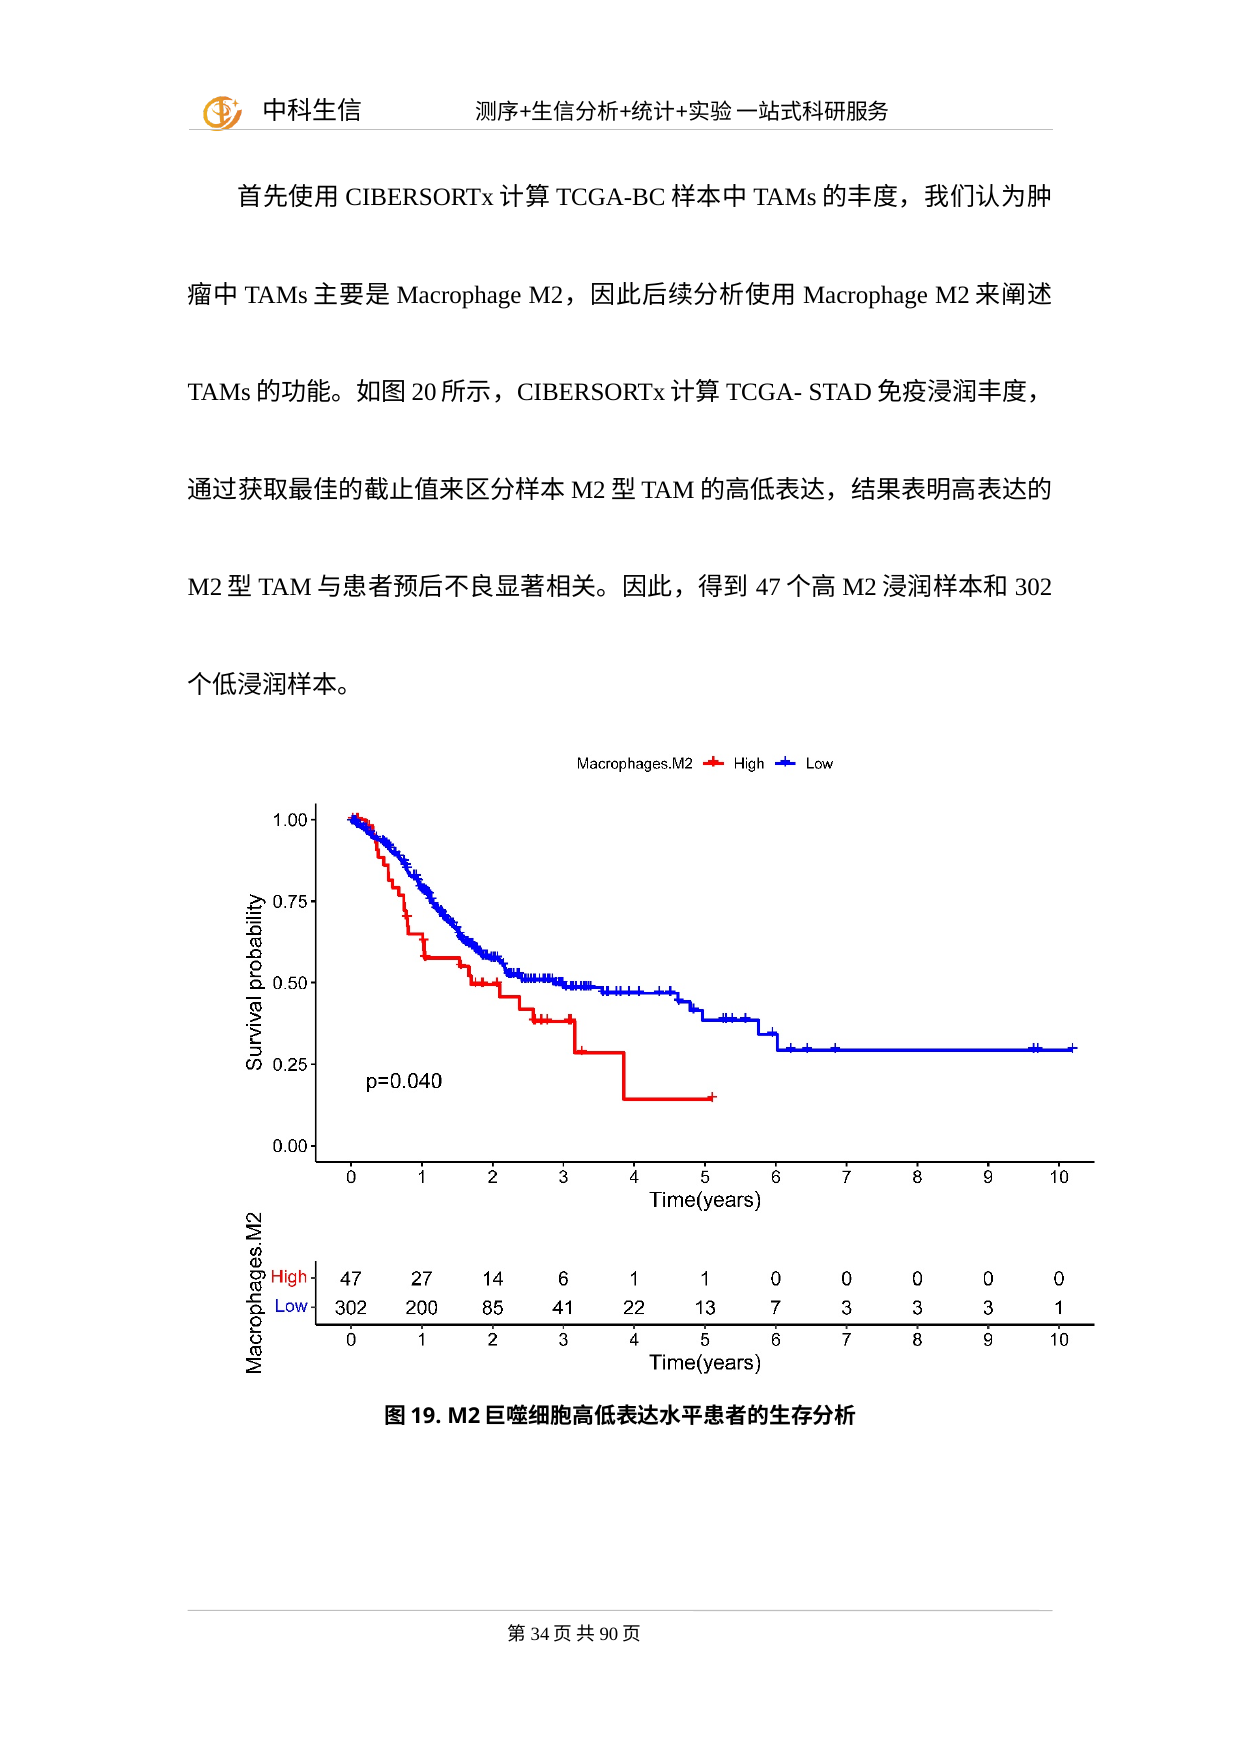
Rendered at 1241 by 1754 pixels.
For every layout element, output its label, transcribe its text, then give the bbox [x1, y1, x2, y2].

text 首先使用CIBERSORTx计算TCGA-BC样本中TAMs的丰度，我们认为肿瘤中TAMs主要是Macrophage M2，因此后续分析使用Macrophage M2来阐述TAMs的功能。如图20所示，CIBERSORTx计算TCGA- STAD免疫浸润丰度，通过获取最佳的截止值来区分样本M2型TAM的高低表达，结果表明高表达的M2型TAM与患者预后不良显著相关。因此，得到47个高M2浸润样本和302个低浸润样本。 [187, 162, 1053, 715]
text 图19. M2巨噬细胞高低表达水平患者的生存分析 [187, 1397, 1053, 1430]
picture [237, 732, 1103, 1382]
picture [201, 94, 244, 129]
